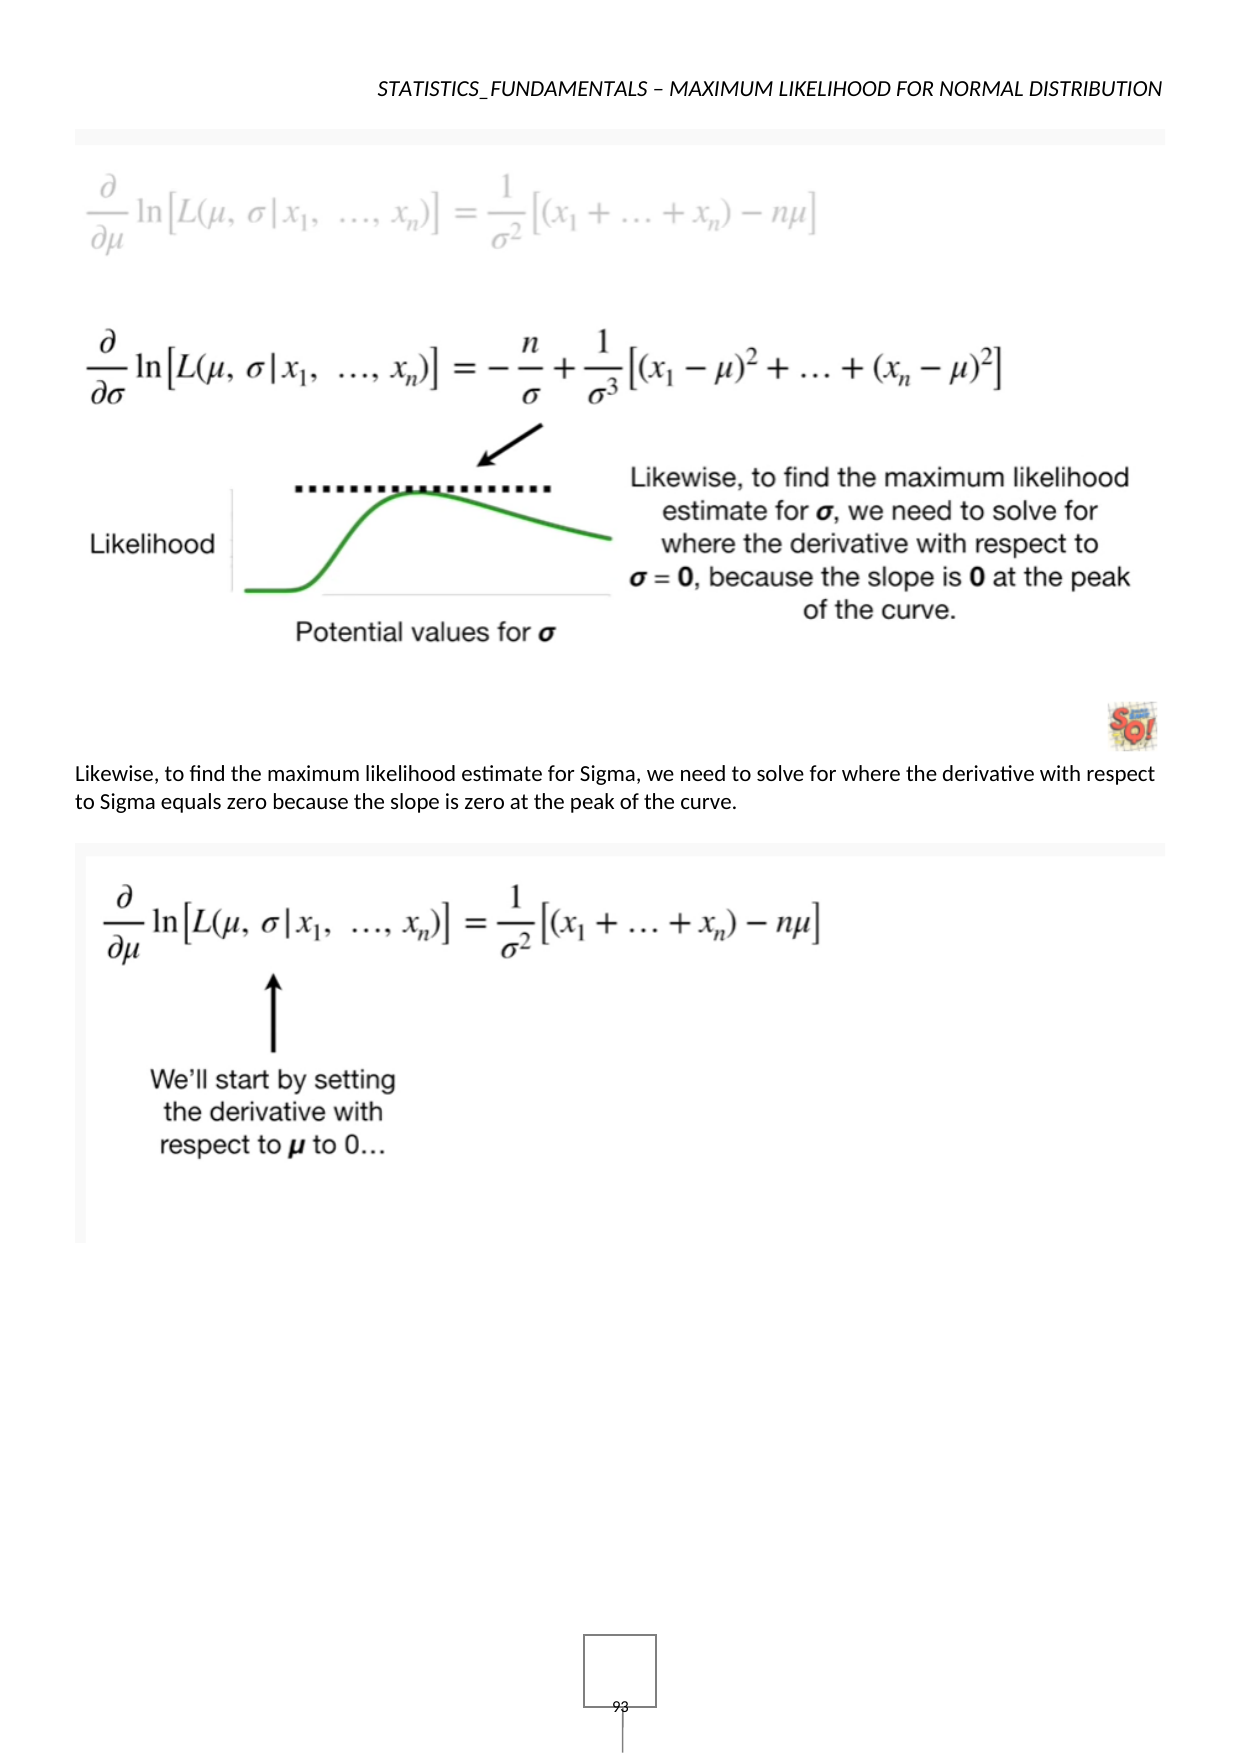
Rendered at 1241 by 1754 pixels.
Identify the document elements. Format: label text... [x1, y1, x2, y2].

text Likewise, to find the maximum likelihood estimate for Sigma, we need to solve for where the derivative with respect to Sigma equals zero because the slope is zero at the peak of the curve. [75, 760, 1165, 816]
picture [75, 129, 1166, 760]
picture [75, 843, 1166, 1243]
